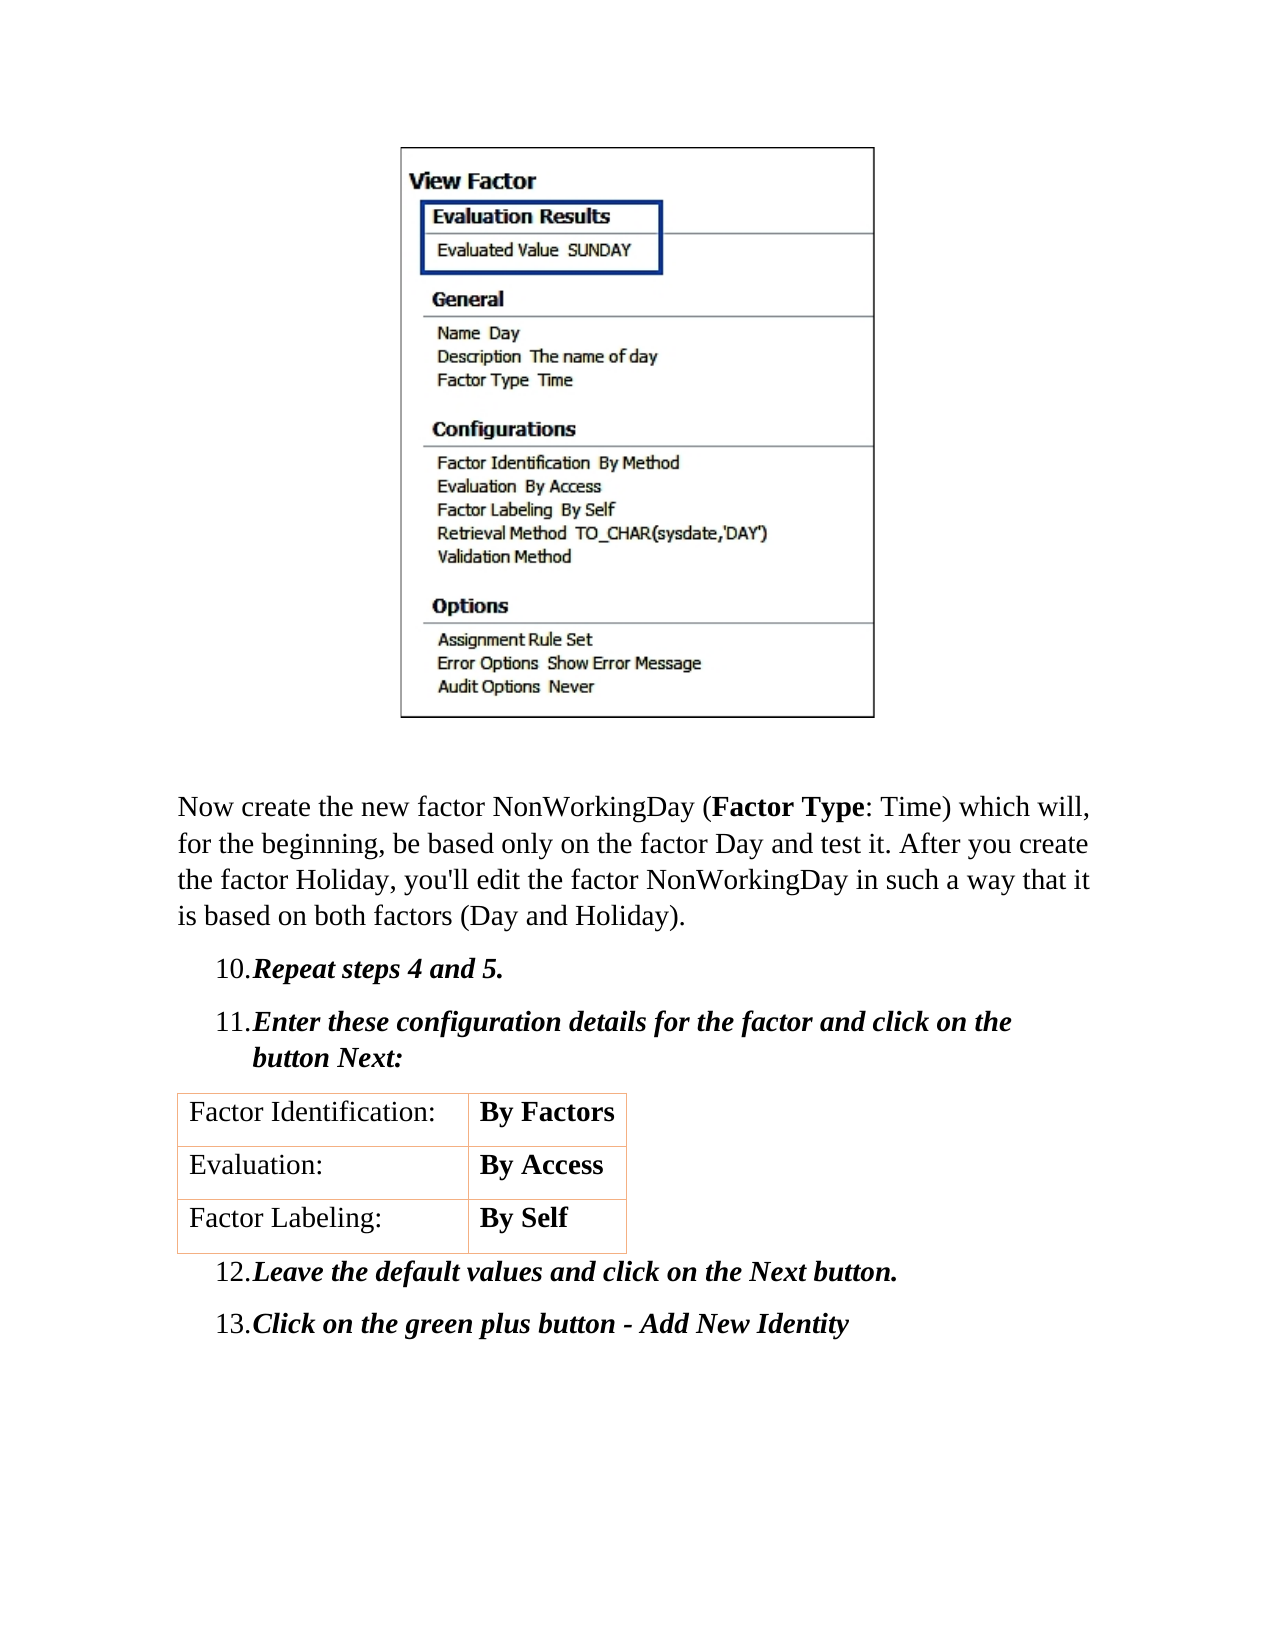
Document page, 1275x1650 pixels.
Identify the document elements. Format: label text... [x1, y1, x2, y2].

picture [400, 147, 875, 718]
table_header Factor Identification: [178, 1094, 468, 1146]
list Leave the default values and click on the Next button. [215, 1254, 1098, 1287]
table_cell By Access [469, 1147, 626, 1199]
table_header By Factors [469, 1094, 626, 1146]
table_cell Evaluation: [178, 1147, 468, 1199]
table_cell Factor Labeling: [178, 1200, 468, 1253]
table_cell By Self [469, 1200, 626, 1253]
list Repeat steps 4 and 5. [215, 951, 1098, 984]
list Enter these configuration details for the factor and click on the button Next: [215, 1004, 1098, 1073]
text Now create the new factor NonWorkingDay (Factor Type: Time) which will, for the beginning, be based only on the factor Day and test it. After you create the factor Holiday, you'll edit the factor NonWorkingDay in such a way that it is based on both factors (Day and Holiday). [177, 789, 1098, 932]
list Click on the green plus button - Add New Identity [215, 1306, 1098, 1340]
